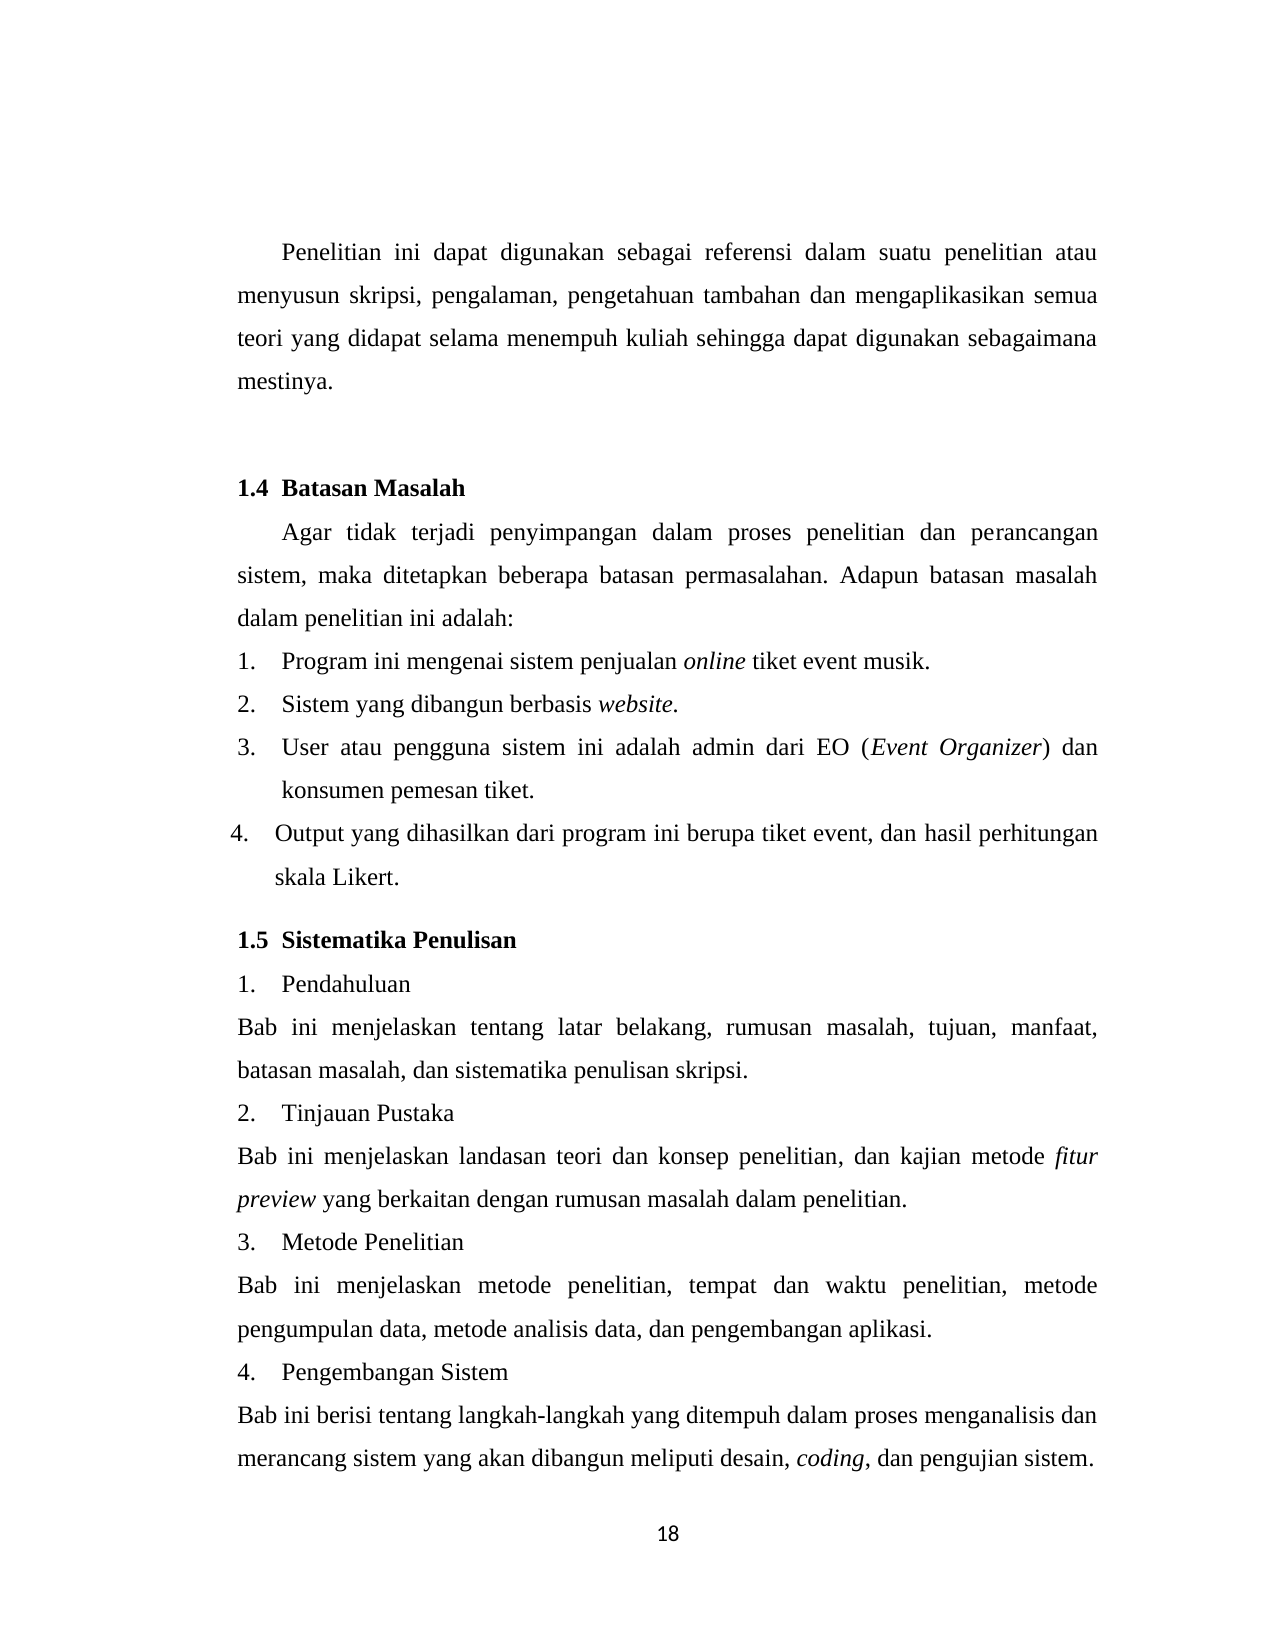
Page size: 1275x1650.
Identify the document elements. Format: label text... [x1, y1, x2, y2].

text Bab ini menjelaskan metode penelitian, tempat dan waktu penelitian, metode pengumpulan data, metode analisis data, dan pengembangan aplikasi. [237, 1271, 1098, 1342]
subtitle Sistematika Penulisan [237, 926, 1098, 954]
text Bab ini menjelaskan tentang latar belakang, rumusan masalah, tujuan, manfaat, batasan masalah, dan sistematika penulisan skripsi. [237, 1012, 1098, 1084]
list Metode Penelitian [237, 1227, 1098, 1256]
subtitle Batasan Masalah [237, 473, 1098, 502]
list Pengembangan Sistem [237, 1357, 1098, 1386]
list Sistem yang dibangun berbasis website. [237, 689, 1098, 718]
list Tinjauan Pustaka [237, 1098, 1098, 1127]
text Bab ini berisi tentang langkah-langkah yang ditempuh dalam proses menganalisis dan merancang sistem yang akan dibangun meliputi desain, coding, dan pengujian sistem. [237, 1400, 1098, 1472]
list Pendahuluan [237, 969, 1098, 997]
text Penelitian ini dapat digunakan sebagai referensi dalam suatu penelitian atau menyusun skripsi, pengalaman, pengetahuan tambahan dan mengaplikasikan semua teori yang didapat selama menempuh kuliah sehingga dapat digunakan sebagaimana mestinya. [237, 237, 1098, 395]
list User atau pengguna sistem ini adalah admin dari EO (Event Organizer) dan konsumen pemesan tiket. [237, 732, 1098, 804]
text Bab ini menjelaskan landasan teori dan konsep penelitian, dan kajian metode fitur preview yang berkaitan dengan rumusan masalah dalam penelitian. [237, 1141, 1098, 1213]
list Program ini mengenai sistem penjualan online tiket event musik. [237, 646, 1098, 675]
list Output yang dihasilkan dari program ini berupa tiket event, dan hasil perhitungan skala Likert. [230, 818, 1098, 890]
text Agar tidak terjadi penyimpangan dalam proses penelitian dan perancangan sistem, maka ditetapkan beberapa batasan permasalahan. Adapun batasan masalah dalam penelitian ini adalah: [237, 517, 1098, 632]
